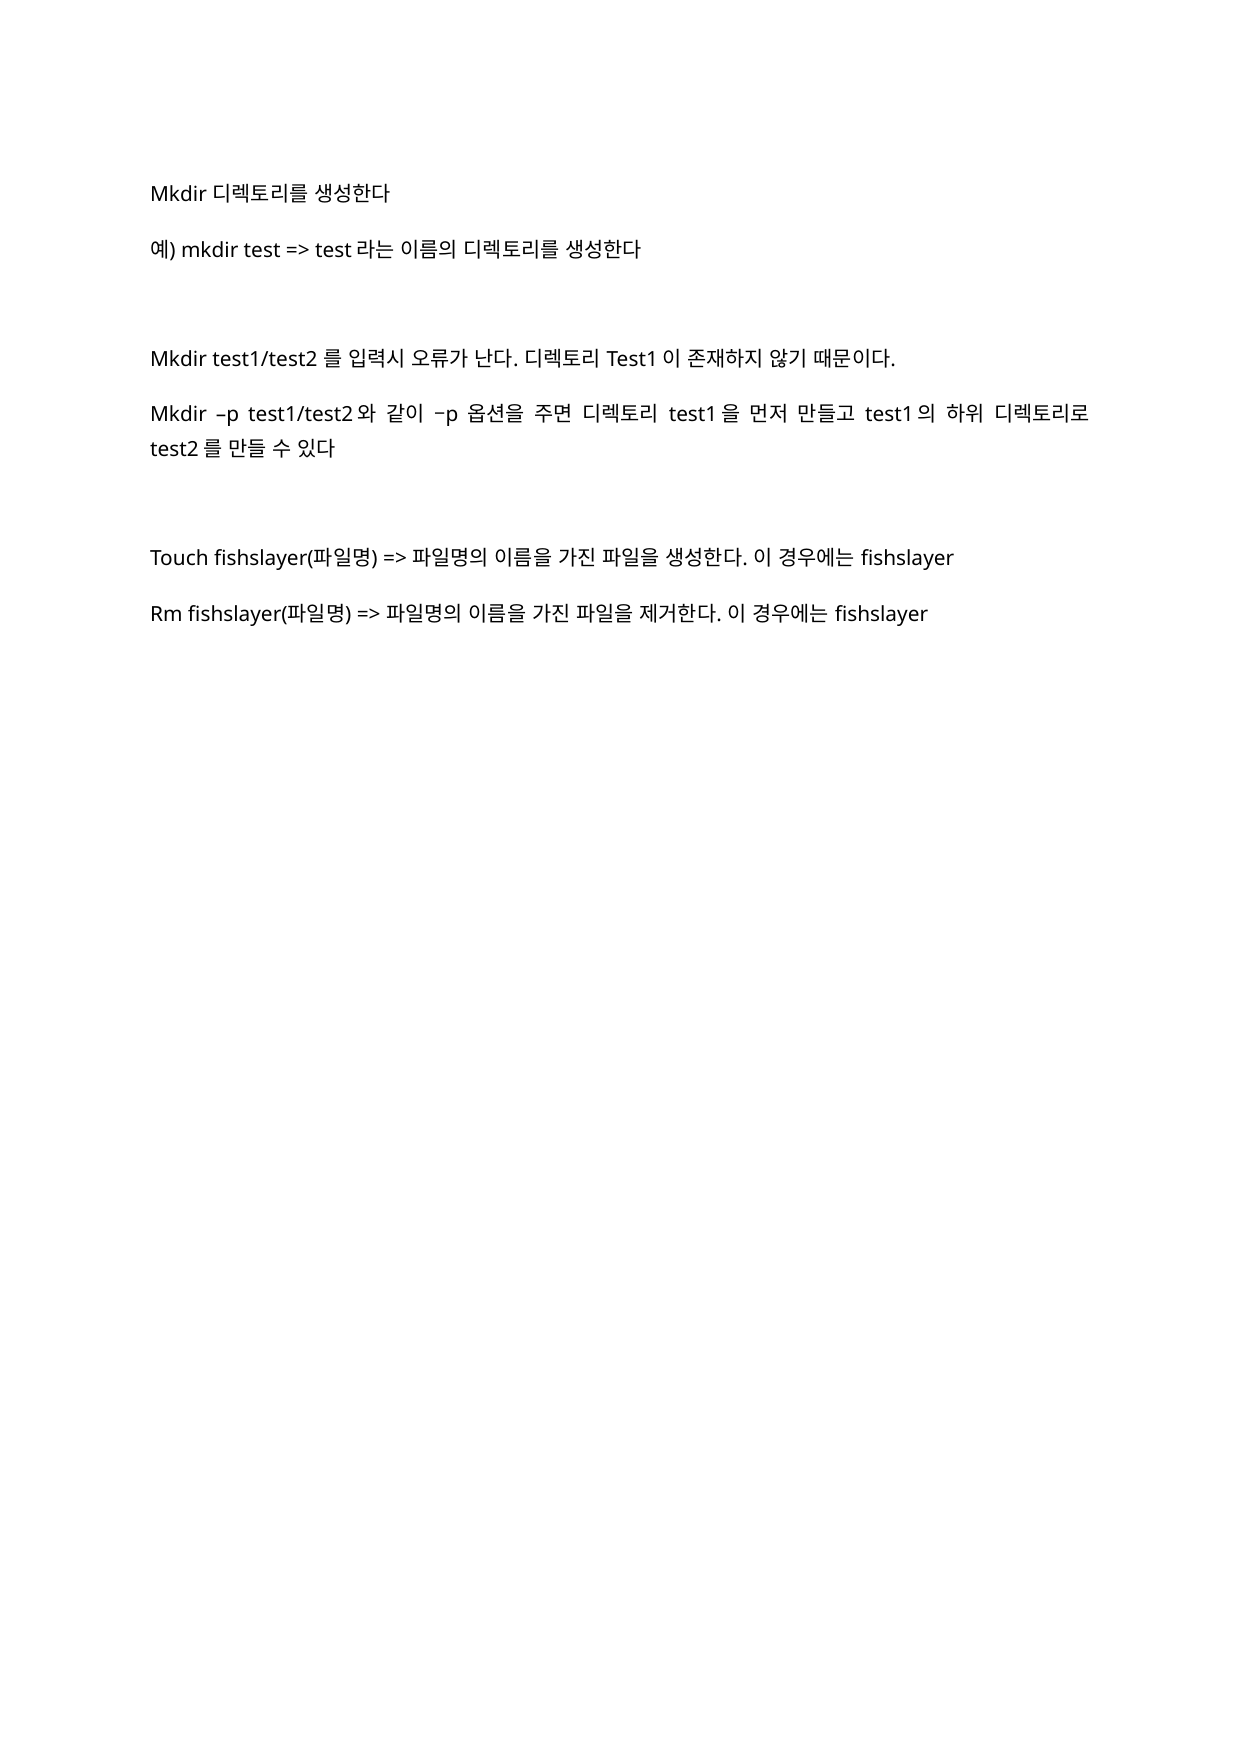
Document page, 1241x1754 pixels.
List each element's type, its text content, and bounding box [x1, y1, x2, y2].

text Rm fishslayer(파일명) => 파일명의 이름을 가진 파일을 제거한다. 이 경우에는 fishslayer [150, 597, 1090, 627]
text Mkdir test1/test2 를 입력시 오류가 난다. 디렉토리 Test1이 존재하지 않기 때문이다. [150, 342, 1090, 372]
text Touch fishslayer(파일명) => 파일명의 이름을 가진 파일을 생성한다. 이 경우에는 fishslayer [150, 541, 1090, 572]
text Mkdir 디렉토리를 생성한다 [150, 177, 1090, 207]
text 예) mkdir test => test라는 이름의 디렉토리를 생성한다 [150, 233, 1090, 263]
text Mkdir –p test1/test2와 같이 –p 옵션을 주면 디렉토리 test1을 먼저 만들고 test1의 하위 디렉토리로 test2를 만들 수 있다 [150, 397, 1090, 463]
